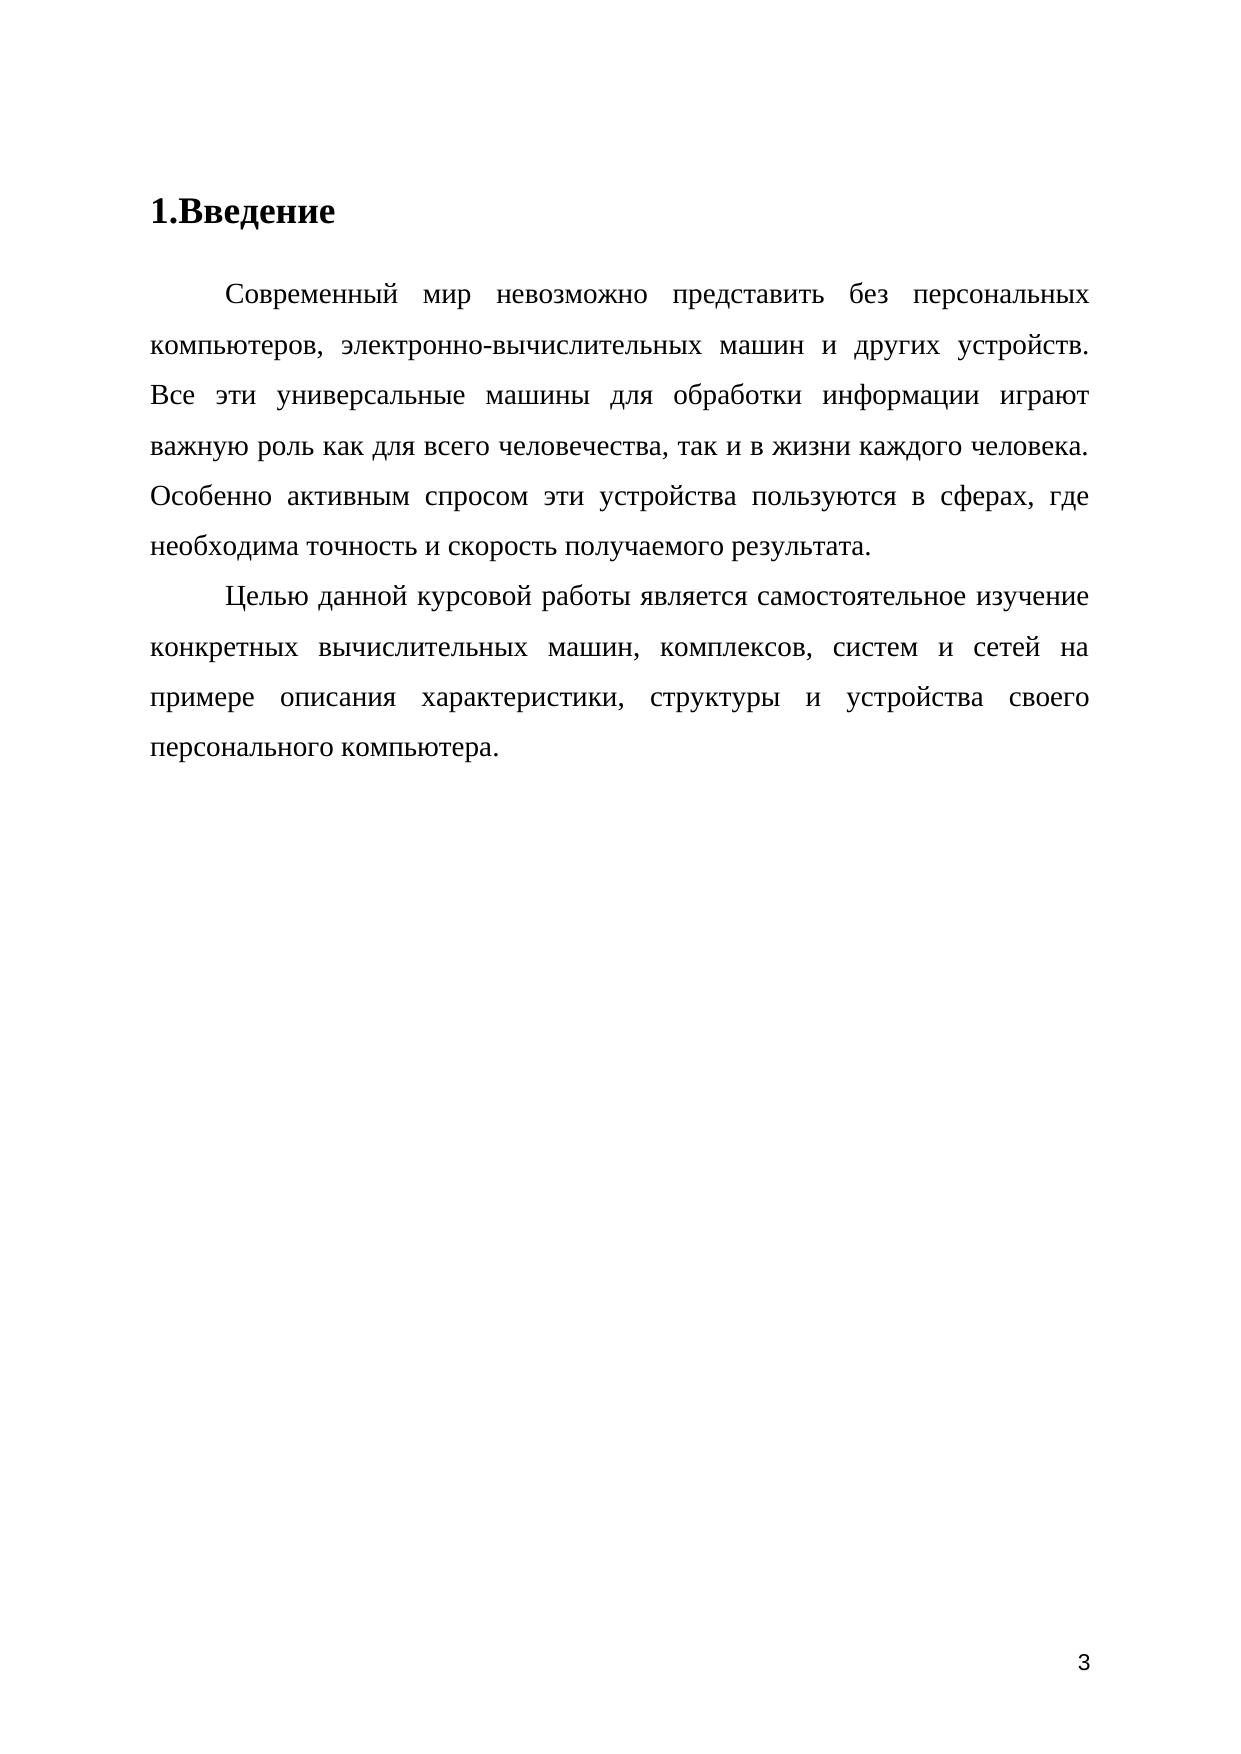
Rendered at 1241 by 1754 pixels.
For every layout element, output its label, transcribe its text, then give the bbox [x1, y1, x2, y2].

text 1.Введение [150, 188, 1090, 232]
text Целью данной курсовой работы является самостоятельное изучение конкретных вычислительных машин, комплексов, систем и сетей на примере описания характеристики, структуры и устройства своего персонального компьютера. [150, 578, 1090, 763]
text Современный мир невозможно представить без персональных компьютеров, электронно-вычислительных машин и других устройств. Все эти универсальные машины для обработки информации играют важную роль как для всего человечества, так и в жизни каждого человека. Особенно активным спросом эти устройства пользуются в сферах, где необходима точность и скорость получаемого результата. [150, 277, 1090, 562]
